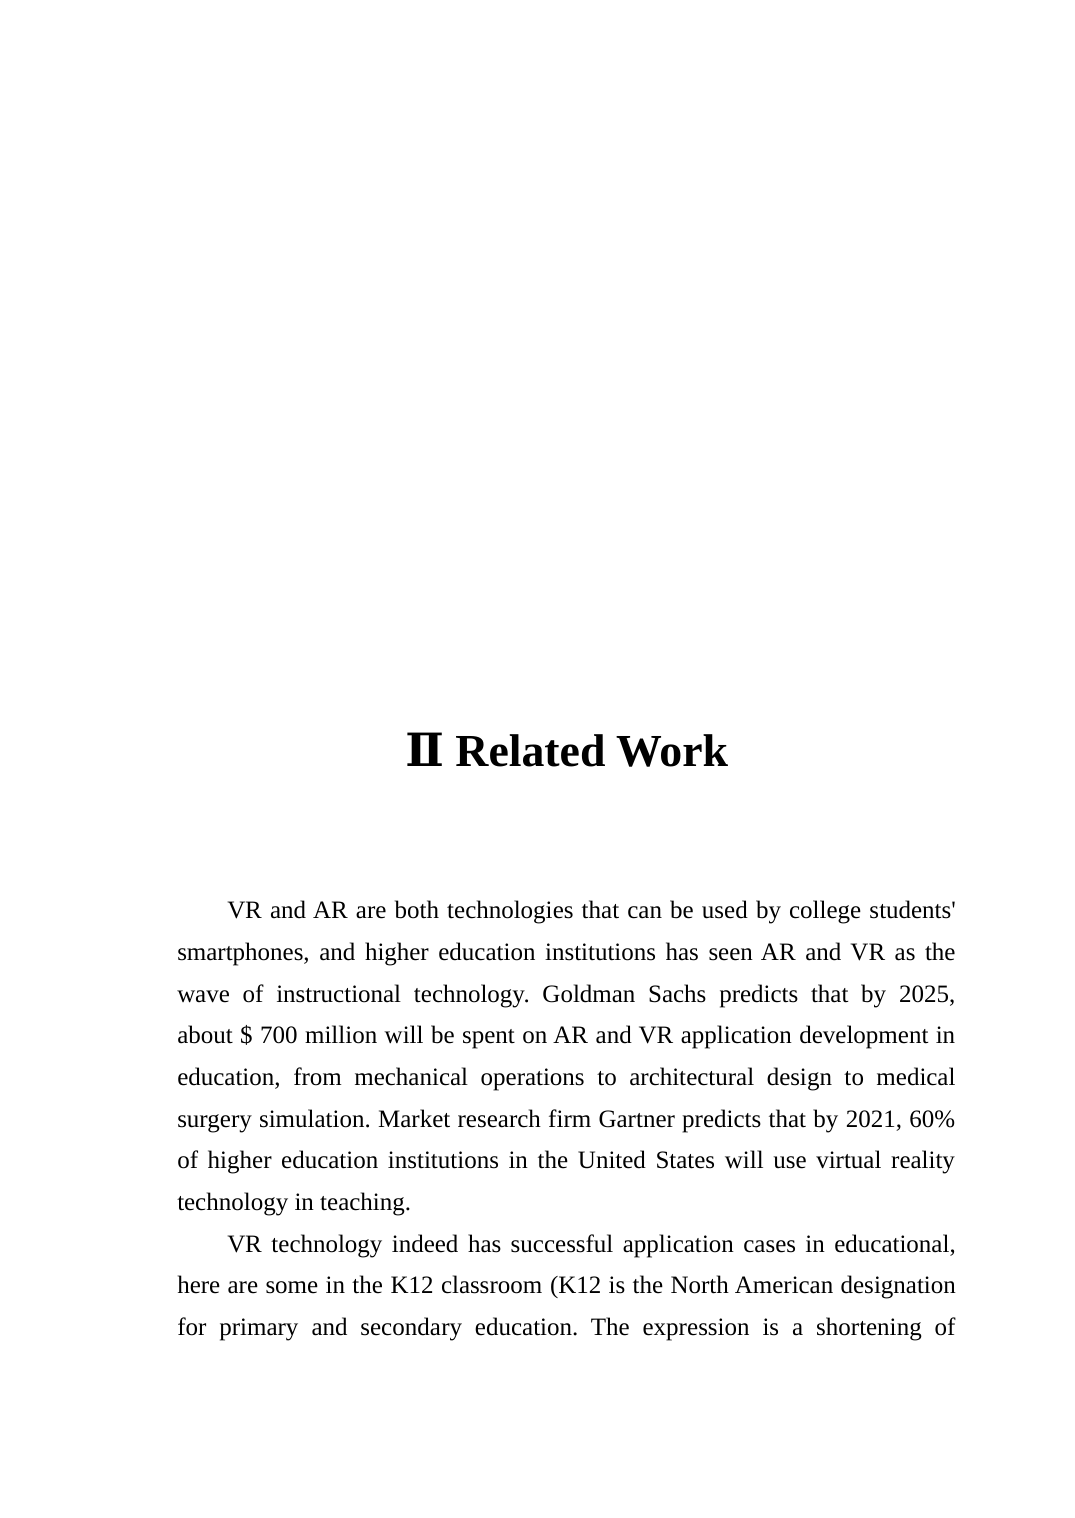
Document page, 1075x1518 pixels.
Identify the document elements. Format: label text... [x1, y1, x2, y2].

text VR and AR are both technologies that can be used by college students' smartphones, and higher education institutions has seen AR and VR as the wave of instructional technology. Goldman Sachs predicts that by 2025, about $ 700 million will be spent on AR and VR application development in education, from mechanical operations to architectural design to medical surgery simulation. Market research firm Gartner predicts that by 2021, 60% of higher education institutions in the United States will use virtual reality technology in teaching. [177, 885, 956, 1219]
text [177, 1219, 956, 1344]
text Ⅱ Related Work [177, 724, 956, 777]
